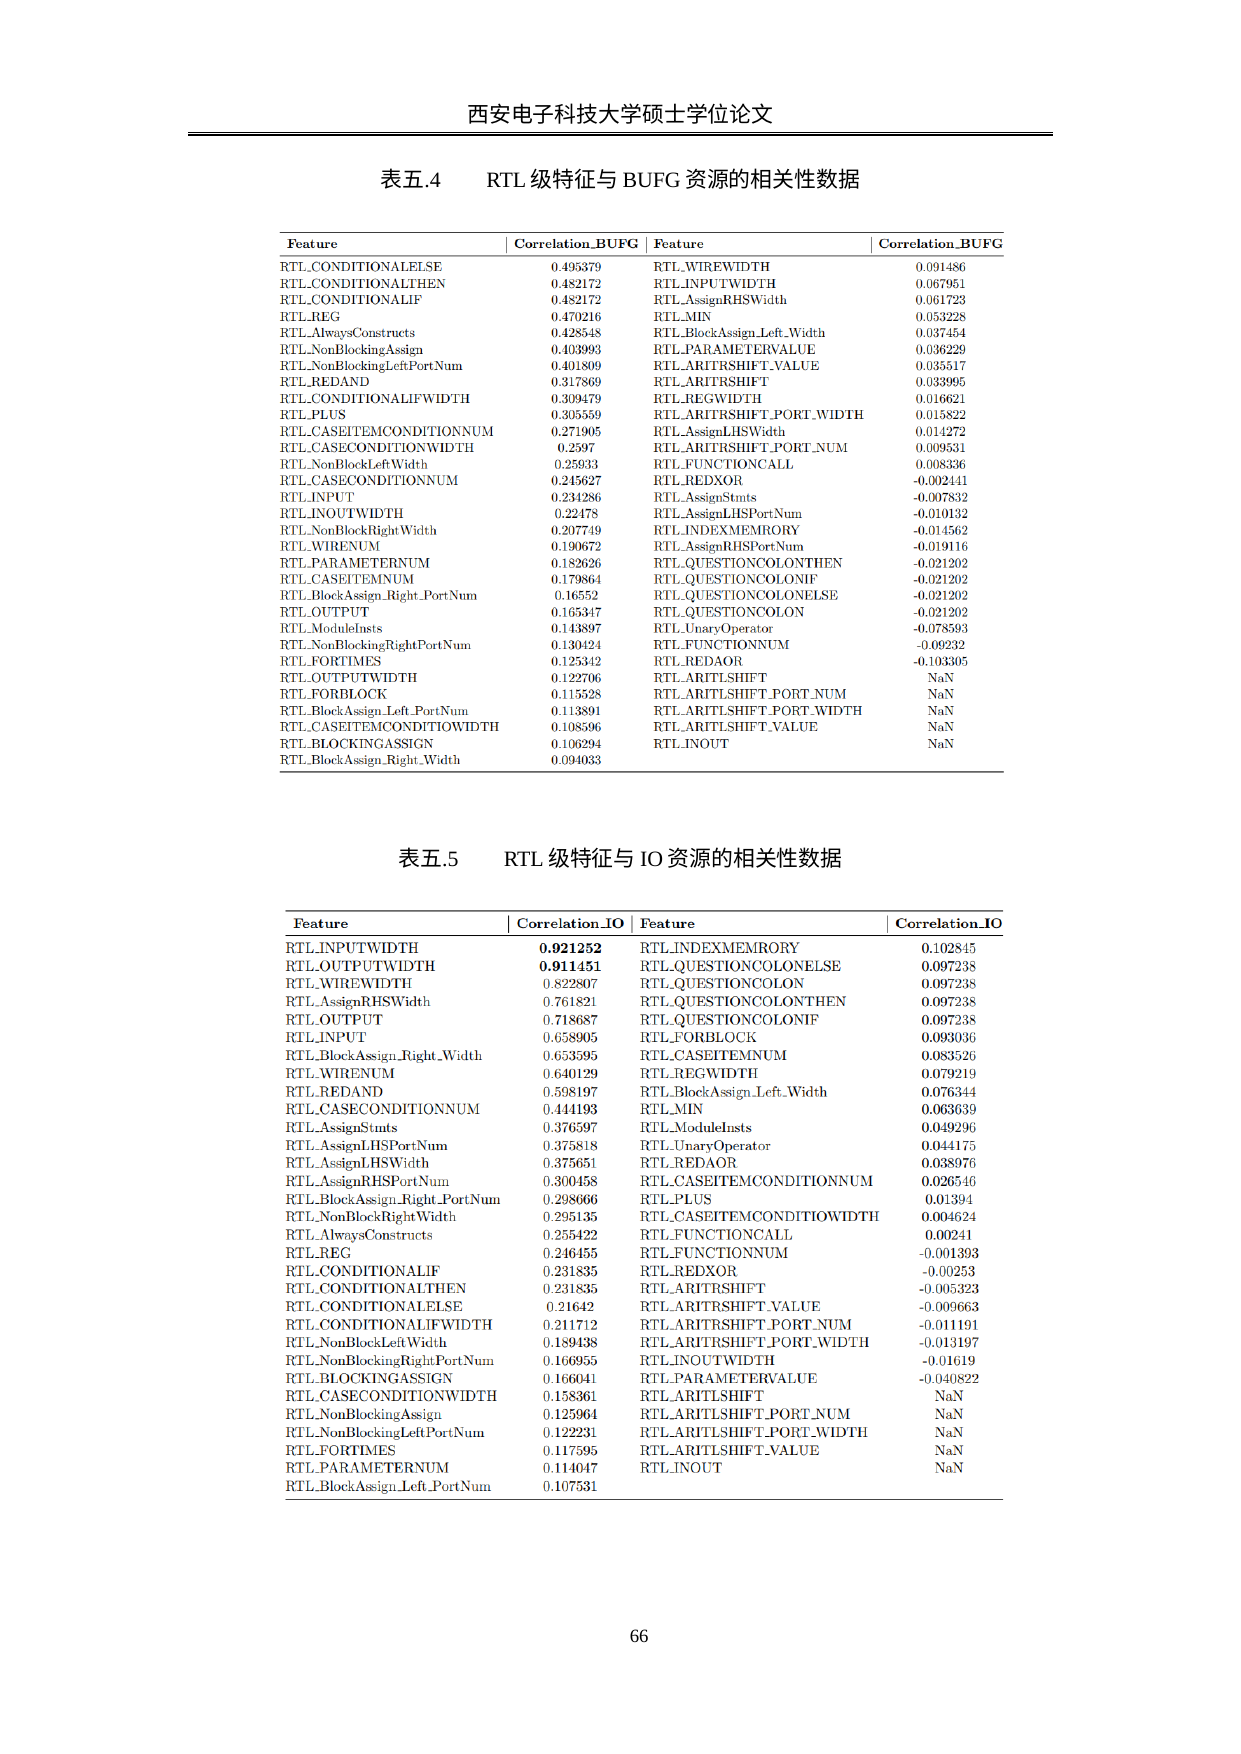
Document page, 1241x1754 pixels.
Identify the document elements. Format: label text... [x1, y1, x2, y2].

text RTL级特征与IO资源的相关性数据 [187, 840, 1053, 873]
picture [278, 901, 1012, 1518]
text RTL级特征与BUFG资源的相关性数据 [187, 162, 1053, 194]
picture [271, 222, 1019, 801]
